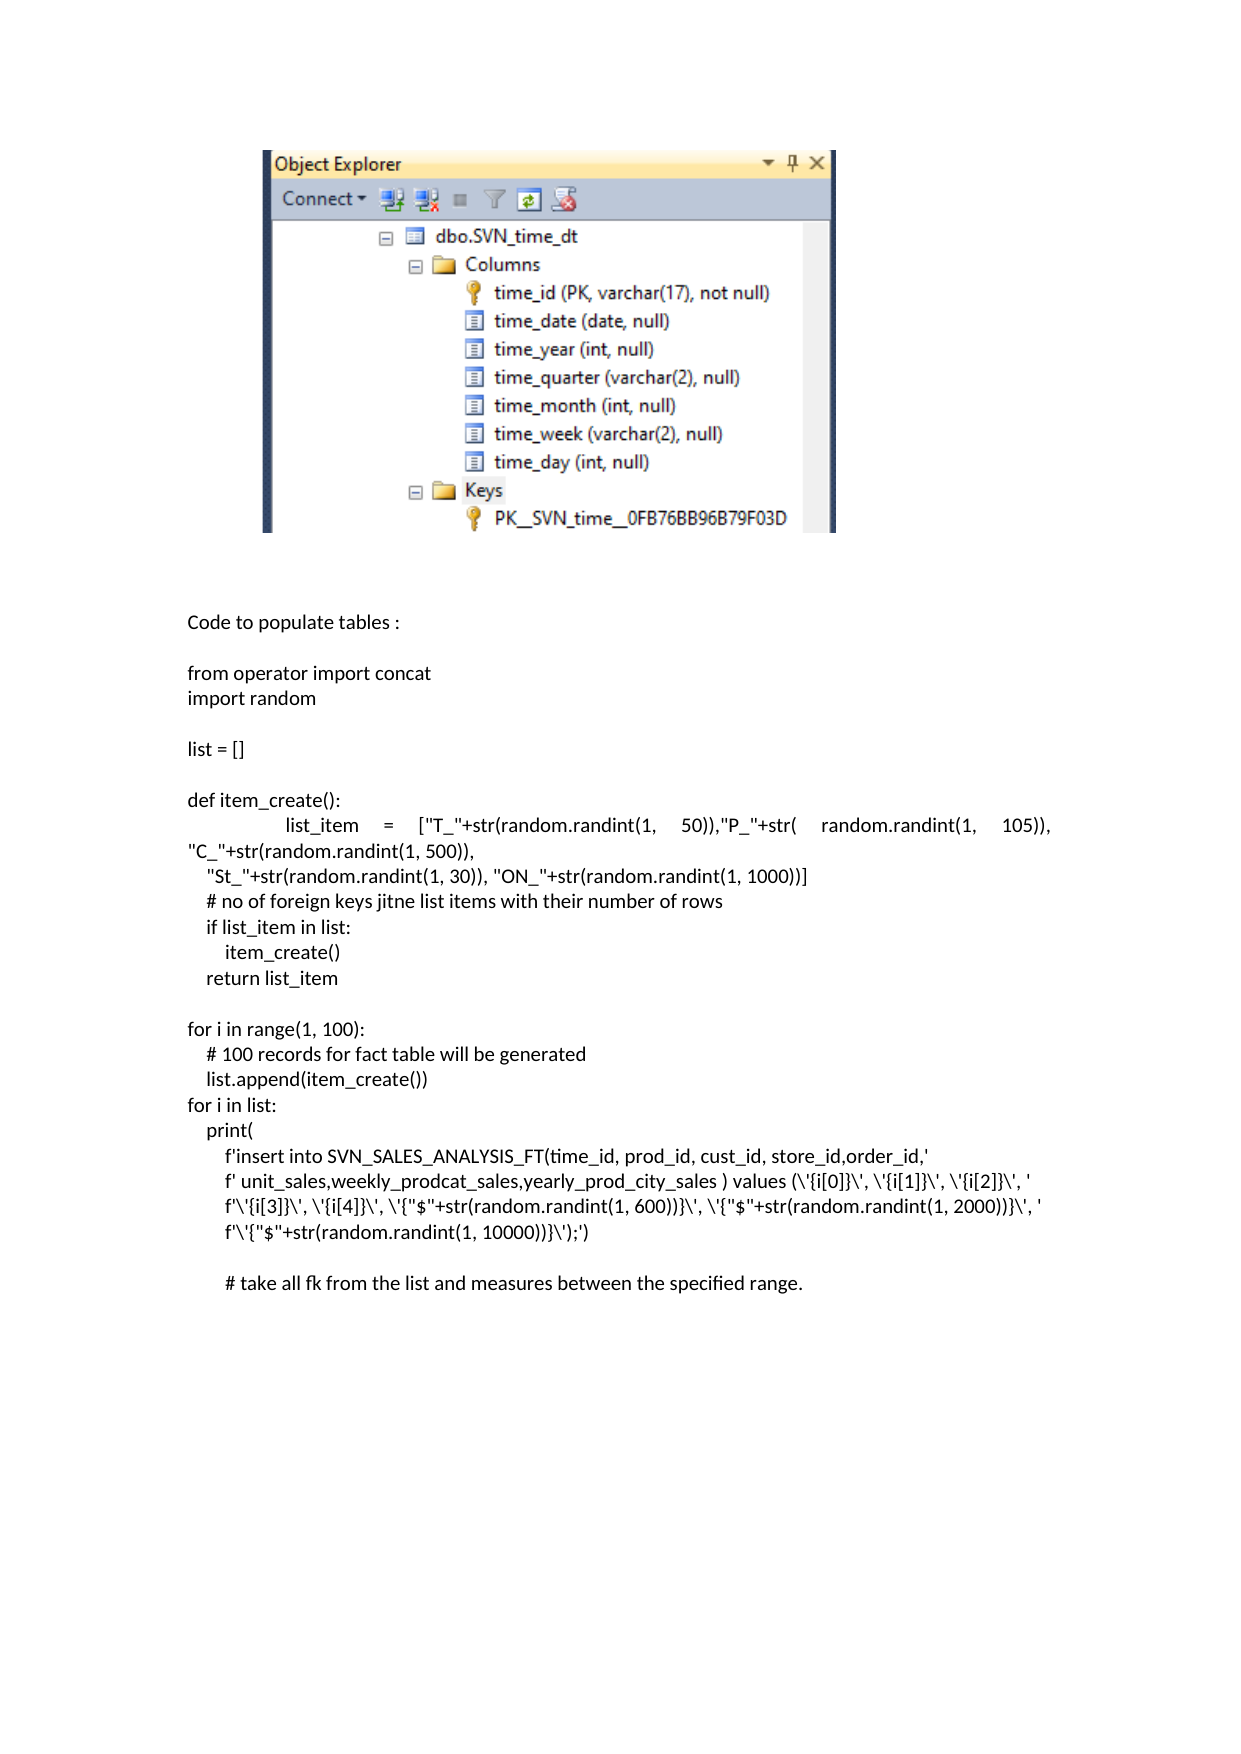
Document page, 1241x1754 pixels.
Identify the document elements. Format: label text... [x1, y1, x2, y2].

text for i in range(1, 100): [187, 1016, 1053, 1041]
text Code to populate tables : [187, 609, 1053, 634]
text return list_item [187, 965, 1053, 990]
text if list_item in list: [187, 914, 1053, 939]
text list = [] [187, 736, 1053, 762]
text # take all fk from the list and measures between the specified range. [187, 1270, 1053, 1295]
text from operator import concat [187, 660, 1053, 685]
text def item_create(): [187, 787, 1053, 812]
text item_create() [187, 939, 1053, 965]
text f'\'{i[3]}\', \'{i[4]}\', \'{"$"+str(random.randint(1, 600))}\', \'{"$"+str(random.randint(1, 2000))}\', ' [187, 1194, 1053, 1219]
text # no of foreign keys jitne list items with their number of rows [187, 889, 1053, 914]
picture [262, 150, 836, 533]
text # 100 records for fact table will be generated [187, 1041, 1053, 1067]
text f'\'{"$"+str(random.randint(1, 10000))}\');') [187, 1219, 1053, 1244]
text f' unit_sales,weekly_prodcat_sales,yearly_prod_city_sales ) values (\'{i[0]}\', \'{i[1]}\', \'{i[2]}\', ' [187, 1168, 1053, 1194]
text "St_"+str(random.randint(1, 30)), "ON_"+str(random.randint(1, 1000))] [187, 863, 1053, 889]
text f'insert into SVN_SALES_ANALYSIS_FT(time_id, prod_id, cust_id, store_id,order_id,' [187, 1143, 1053, 1168]
text print( [187, 1117, 1053, 1143]
text for i in list: [187, 1092, 1053, 1117]
text import random [187, 685, 1053, 711]
text list_item = ["T_"+str(random.randint(1, 50)),"P_"+str( random.randint(1, 105)), "C_"+str(random.randint(1, 500)), [187, 812, 1053, 863]
text list.append(item_create()) [187, 1067, 1053, 1092]
